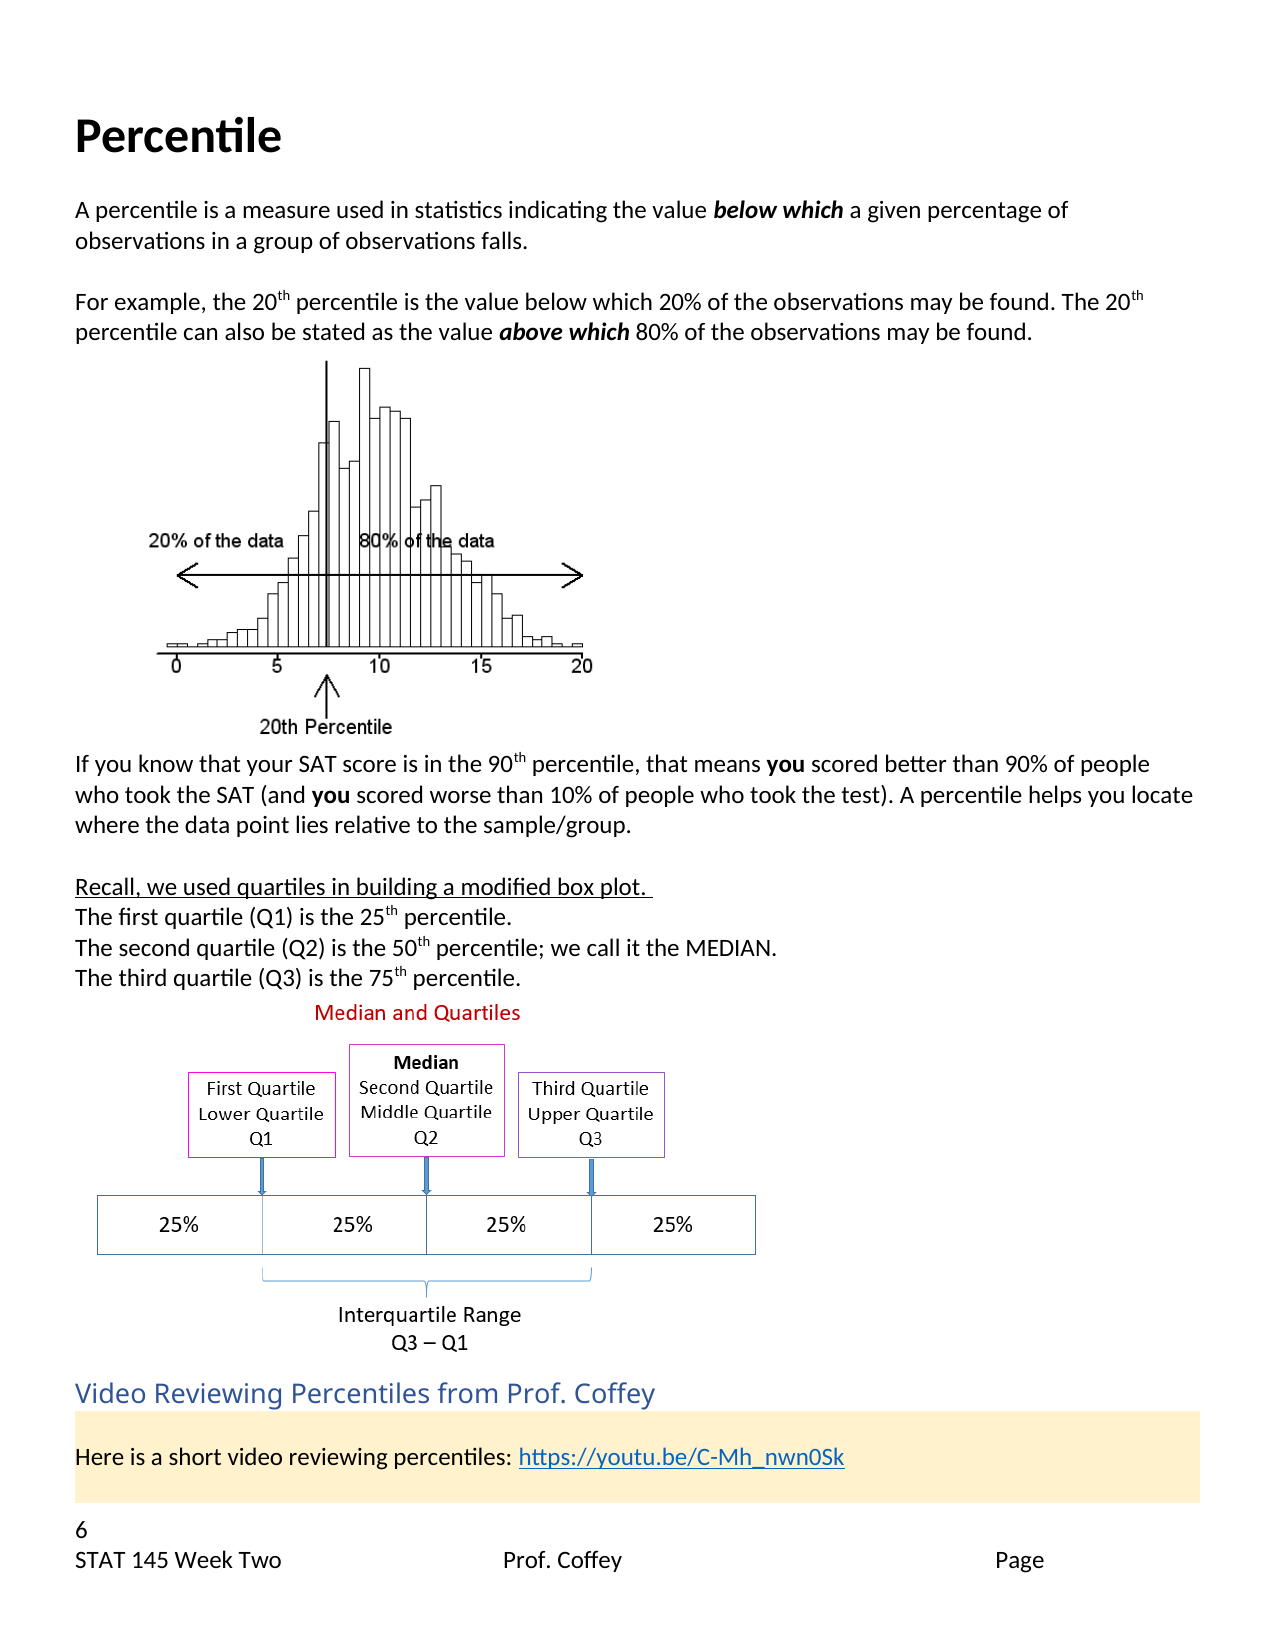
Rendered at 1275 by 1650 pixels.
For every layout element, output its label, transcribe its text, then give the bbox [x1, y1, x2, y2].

subtitle Video Reviewing Percentiles from Prof. Coffey [75, 1374, 1200, 1411]
text The first quartile (Q1) is the 25th percentile. [75, 901, 1200, 932]
text The third quartile (Q3) is the 75th percentile. [75, 962, 1200, 993]
text The second quartile (Q2) is the 50th percentile; we call it the MEDIAN. [75, 932, 1200, 962]
picture [75, 992, 787, 1370]
text Here is a short video reviewing percentiles: https://youtu.be/C-Mh_nwn0Sk [75, 1442, 1200, 1472]
text Recall, we used quartiles in building a modified box plot. [75, 871, 1200, 901]
subtitle Percentile [75, 104, 1200, 165]
picture [75, 347, 626, 749]
text If you know that your SAT score is in the 90th percentile, that means you scored better than 90% of people who took the SAT (and you scored worse than 10% of people who took the test). A percentile helps you locate where the data point lies relative to the sample/group. [75, 748, 1200, 840]
text A percentile is a measure used in statistics indicating the value below which a given percentage of observations in a group of observations falls. [75, 194, 1200, 255]
text For example, the 20th percentile is the value below which 20% of the observations may be found. The 20th percentile can also be stated as the value above which 80% of the observations may be found. [75, 286, 1200, 347]
